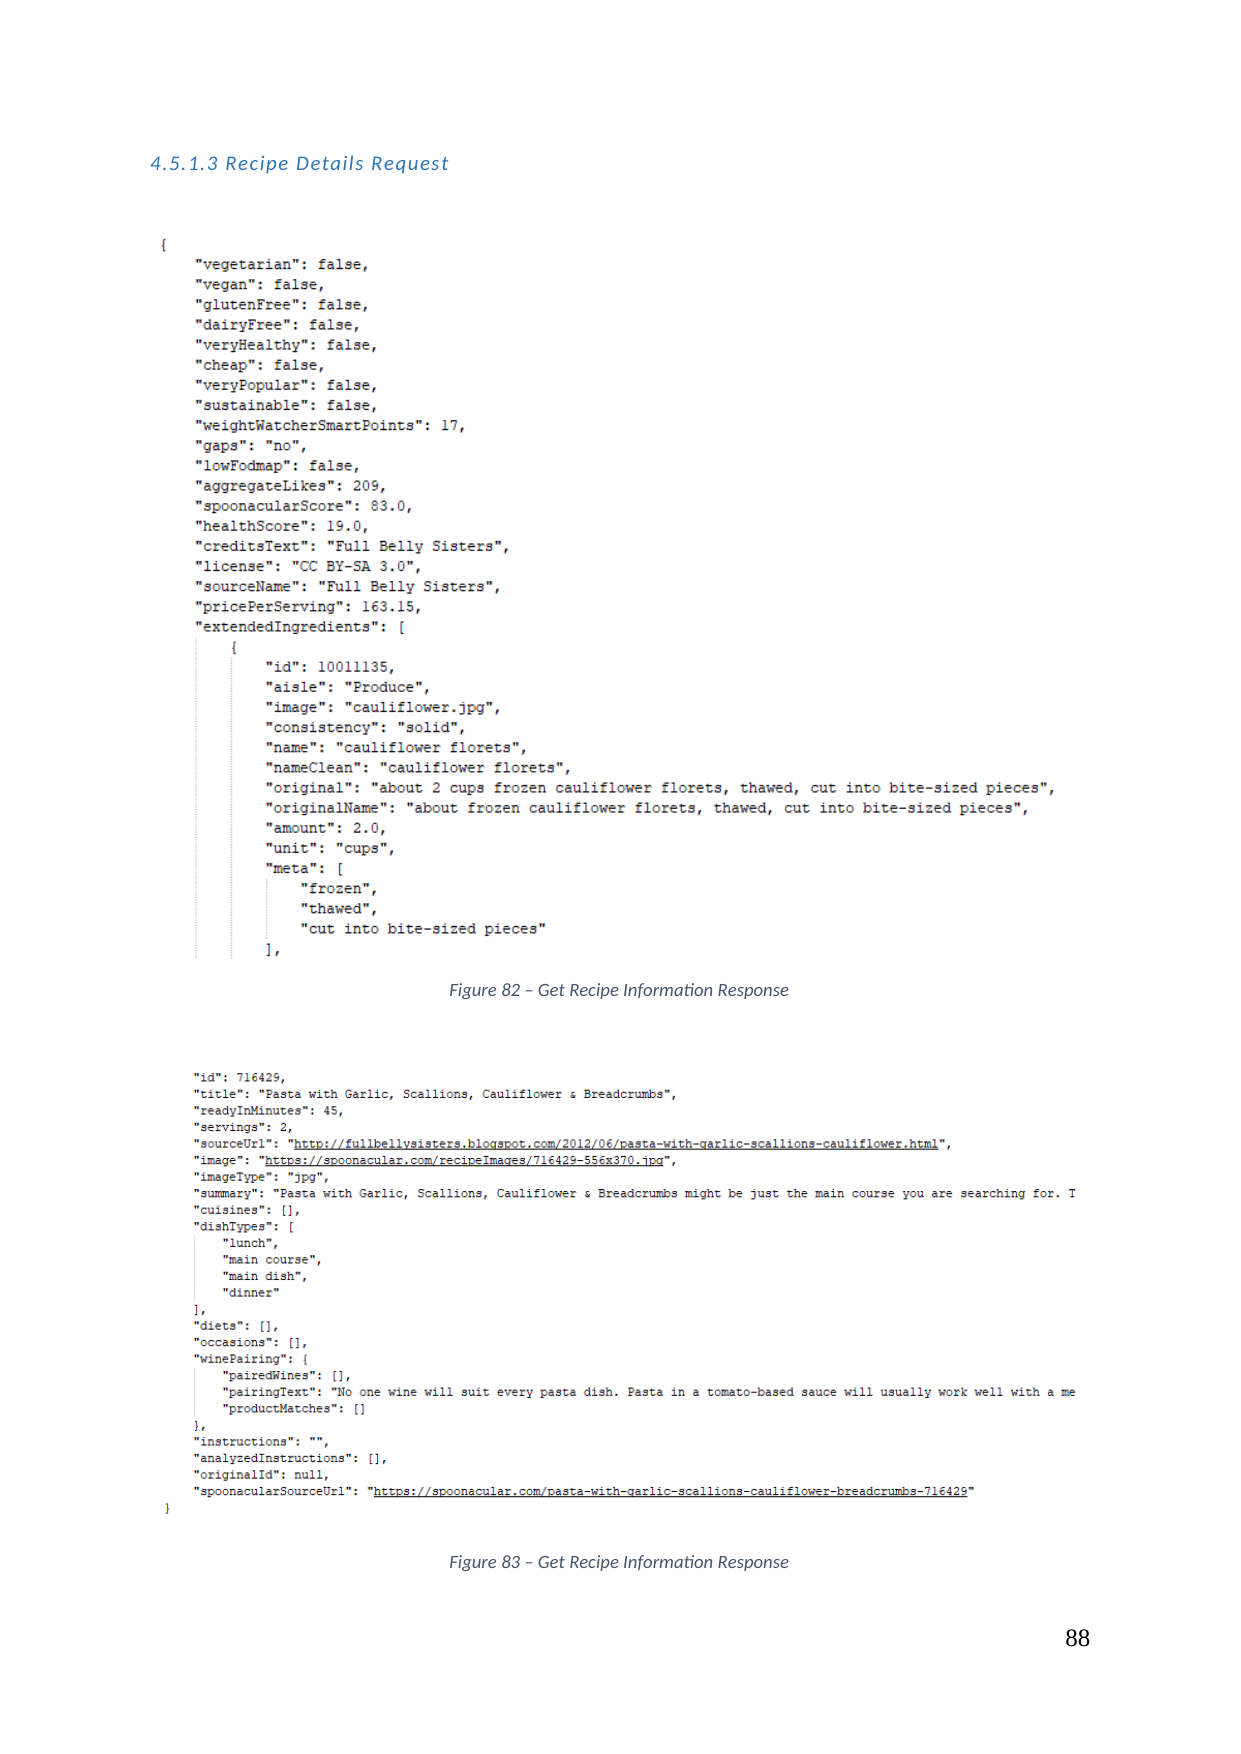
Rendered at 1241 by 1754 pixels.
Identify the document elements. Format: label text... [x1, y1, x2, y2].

picture [165, 1068, 1076, 1520]
text Figure 83 – Get Recipe Information Response [150, 1551, 1090, 1573]
picture [158, 235, 1082, 960]
text Figure 82 – Get Recipe Information Response [150, 978, 1090, 1001]
subtitle 4.5.1.3 Recipe Details Request [150, 150, 1090, 175]
